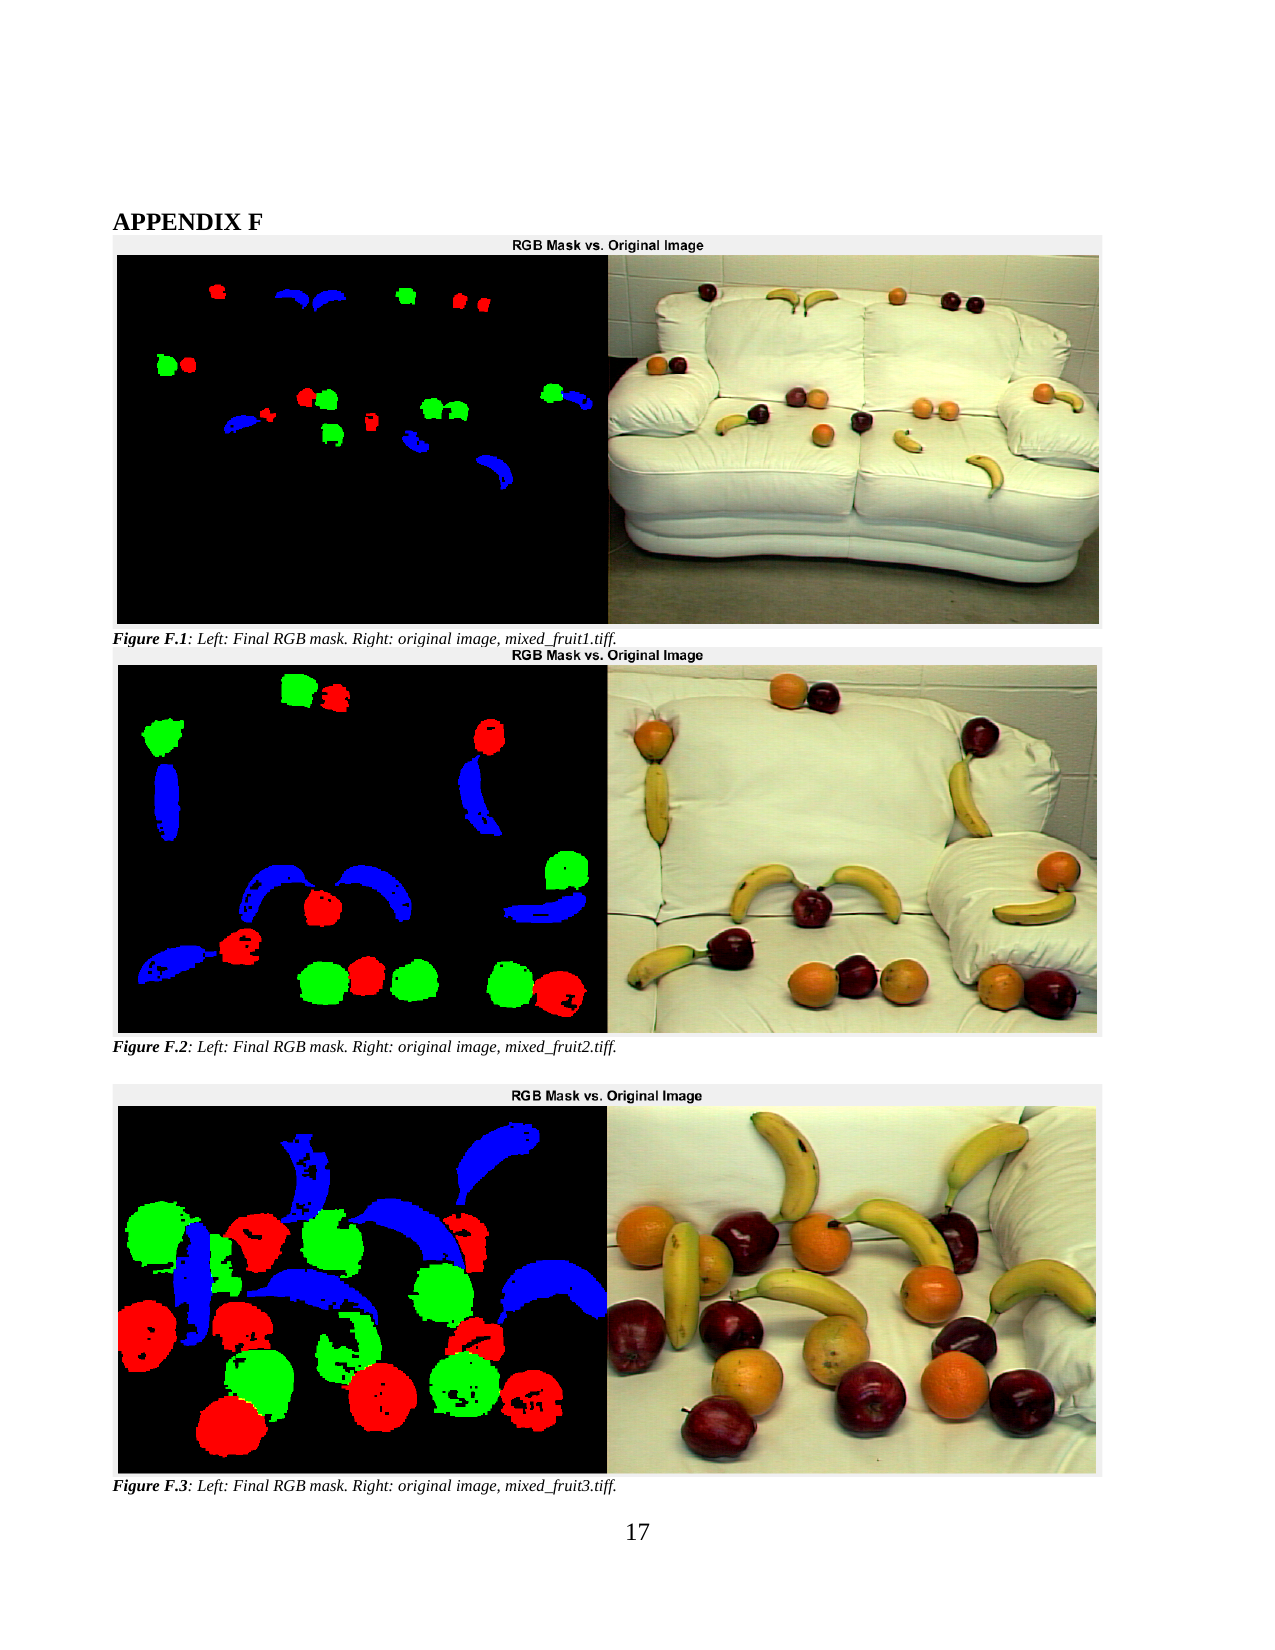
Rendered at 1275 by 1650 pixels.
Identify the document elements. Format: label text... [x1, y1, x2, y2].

picture [112, 647, 1103, 1037]
text Appendix F [112, 207, 1162, 236]
text Figure F.2: Left: Final RGB mask. Right: original image, mixed_fruit2.tiff. [112, 1037, 1162, 1056]
text Figure F.3: Left: Final RGB mask. Right: original image, mixed_fruit3.tiff. [112, 1476, 1162, 1495]
text Figure F.1: Left: Final RGB mask. Right: original image, mixed_fruit1.tiff. [112, 628, 1162, 648]
picture [112, 1084, 1103, 1477]
picture [112, 235, 1103, 629]
